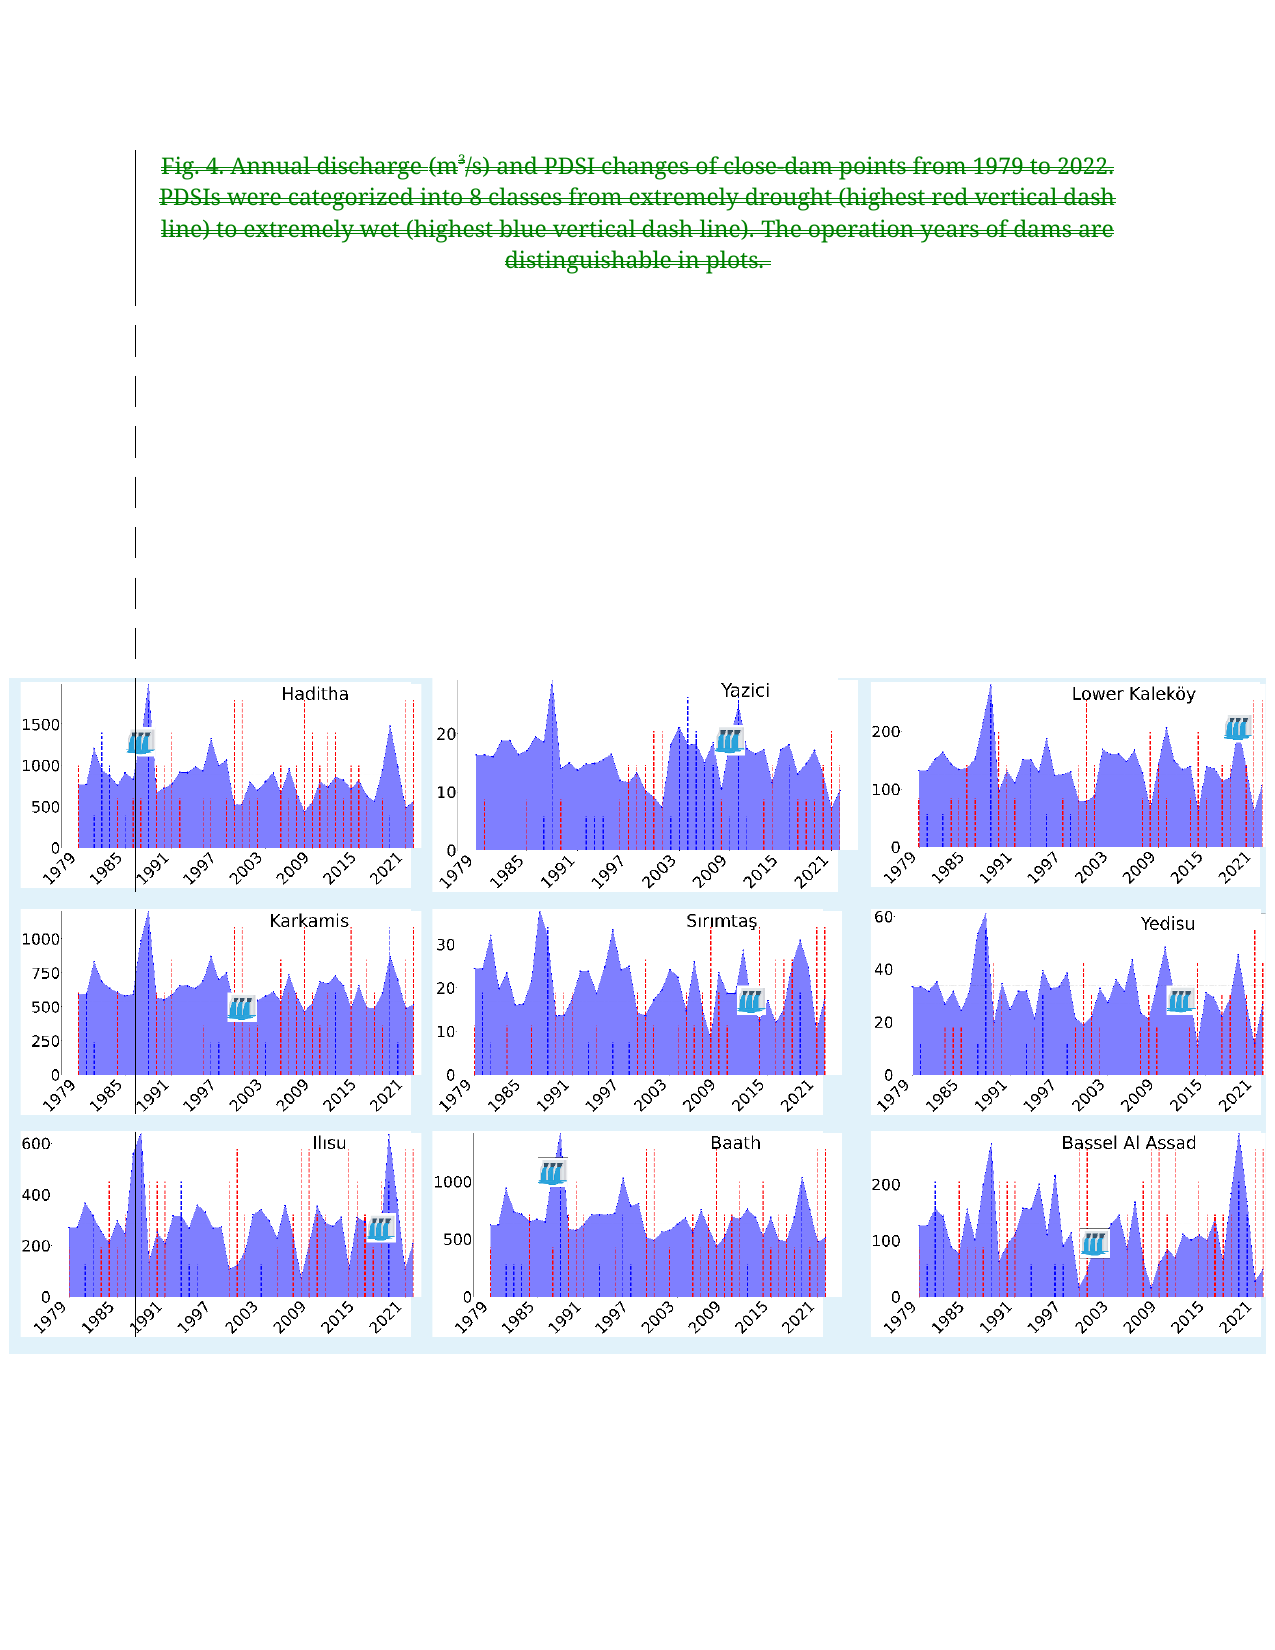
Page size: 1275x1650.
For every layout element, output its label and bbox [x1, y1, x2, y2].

picture [870, 1131, 1266, 1337]
picture [432, 1131, 843, 1337]
picture [870, 682, 1266, 887]
picture [20, 1131, 135, 1337]
picture [20, 909, 422, 1115]
picture [432, 678, 859, 892]
picture [20, 682, 135, 888]
picture [432, 909, 843, 1115]
picture [870, 909, 1266, 1115]
picture [136, 1131, 422, 1337]
picture [136, 682, 422, 888]
